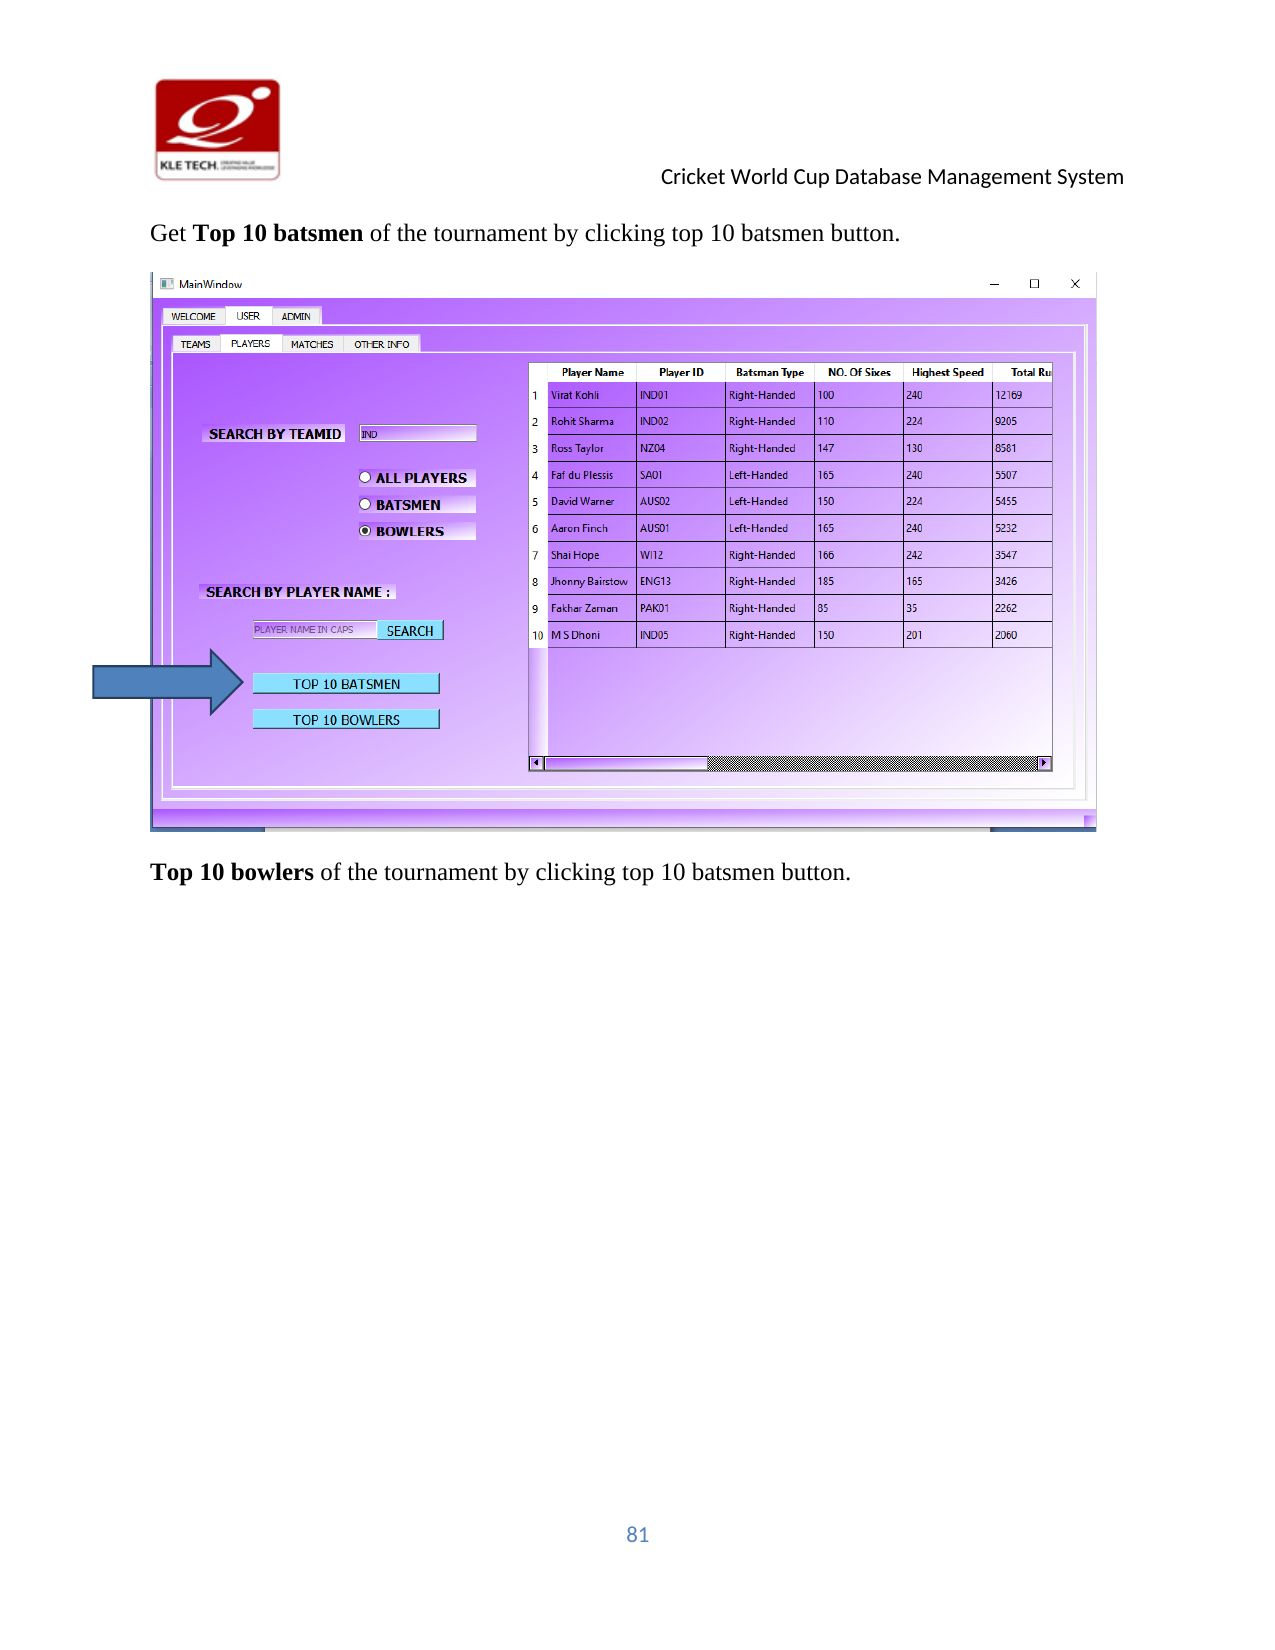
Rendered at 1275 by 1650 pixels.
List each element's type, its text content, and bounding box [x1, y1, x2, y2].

text Top 10 bowlers of the tournament by clicking top 10 batsmen button. [150, 857, 1125, 885]
picture [150, 73, 285, 185]
picture [150, 272, 1097, 832]
text Get Top 10 batsmen of the tournament by clicking top 10 batsmen button. [150, 218, 1125, 247]
